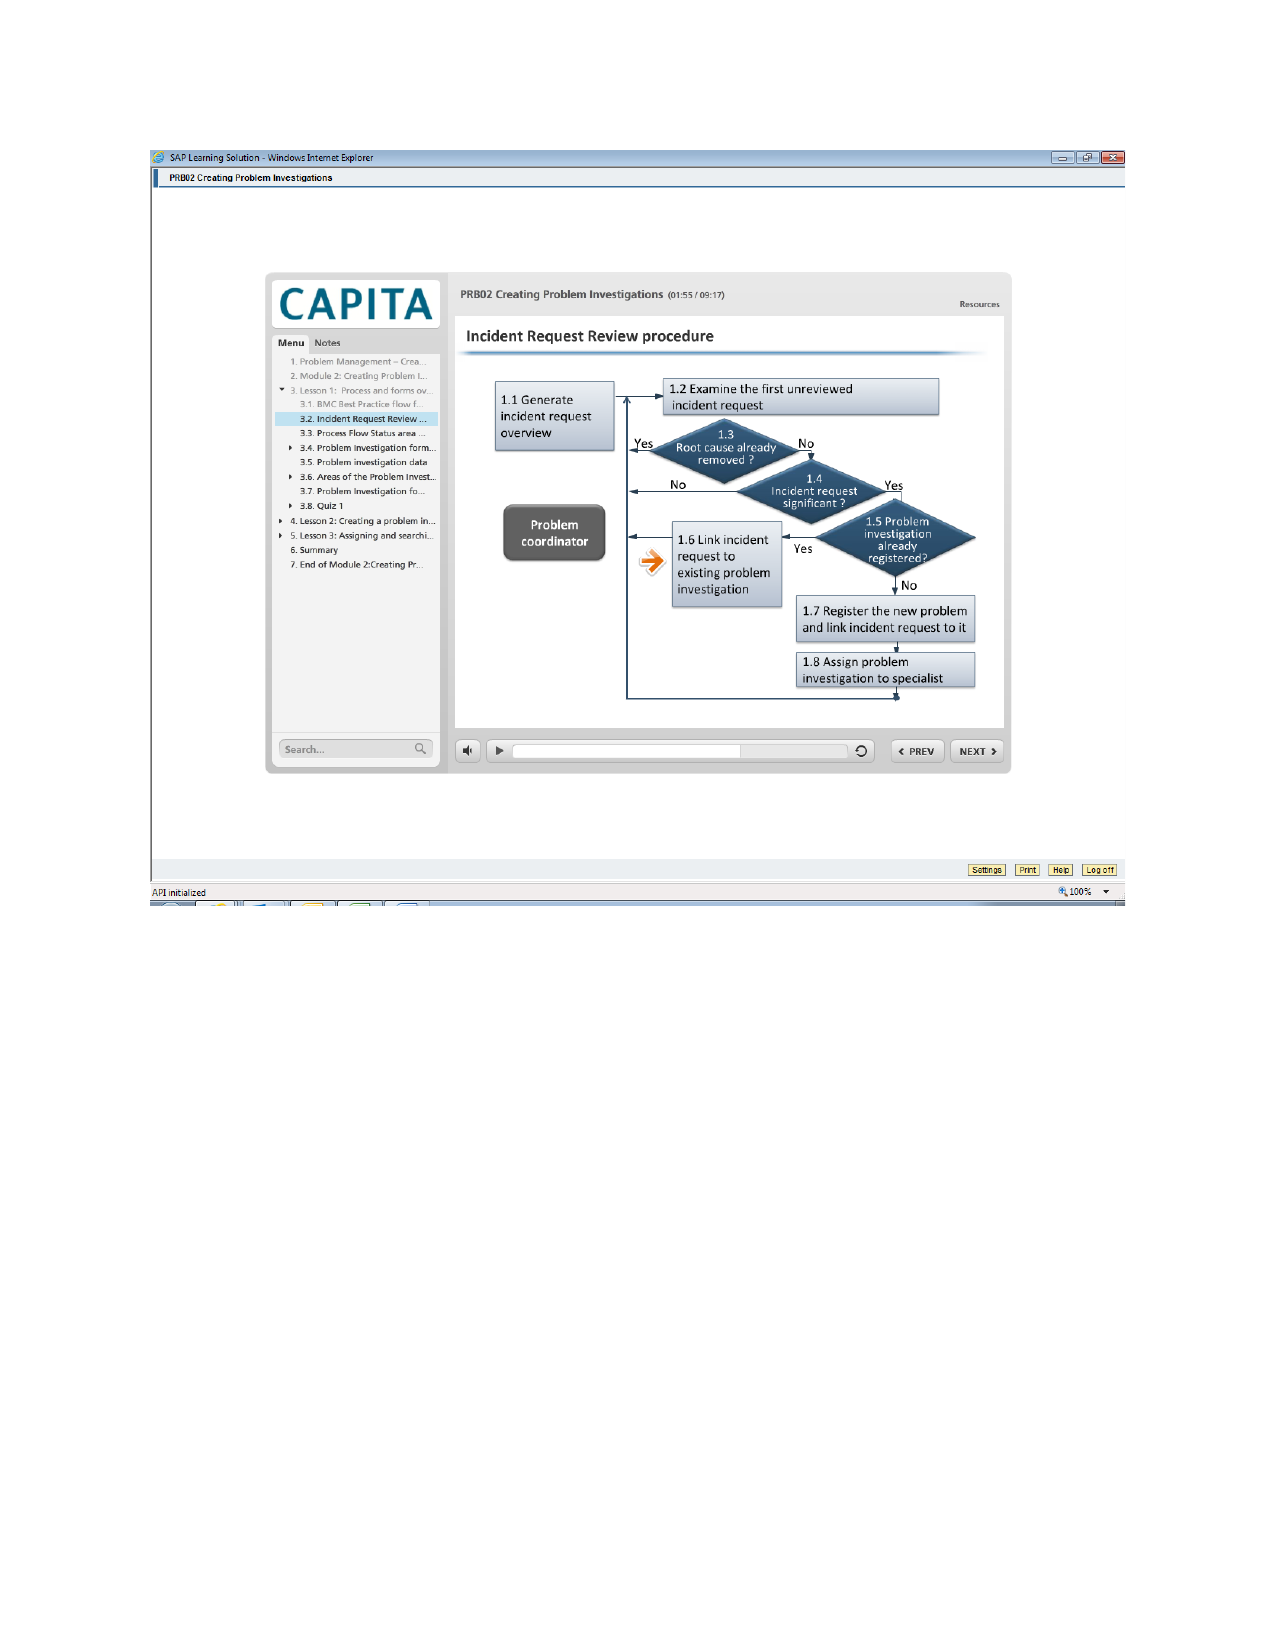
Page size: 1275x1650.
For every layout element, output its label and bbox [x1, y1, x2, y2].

picture [150, 150, 1125, 906]
